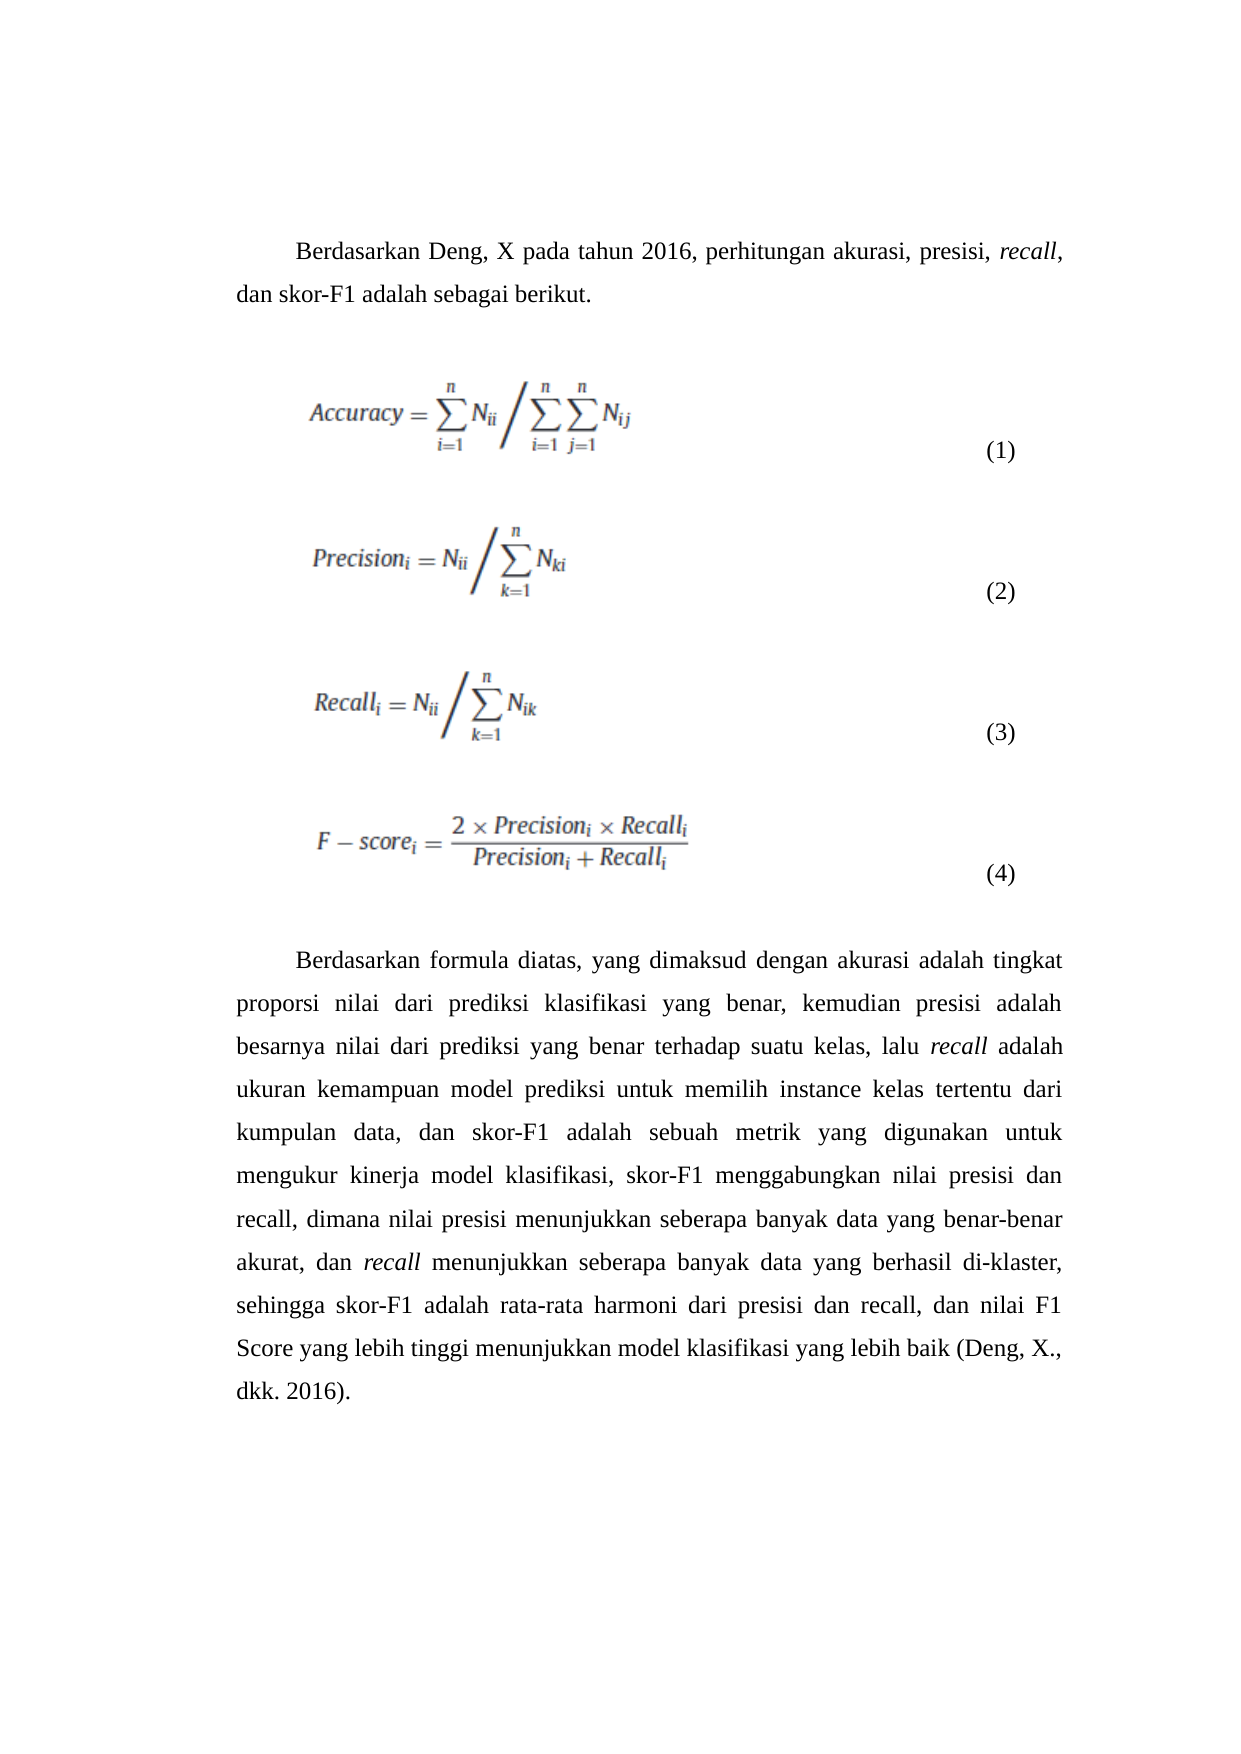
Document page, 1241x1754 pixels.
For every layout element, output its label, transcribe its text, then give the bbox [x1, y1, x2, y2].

picture [295, 380, 658, 459]
text Berdasarkan Deng, X pada tahun 2016, perhitungan akurasi, presisi, recall, dan skor-F1 adalah sebagai berikut. [236, 236, 1063, 308]
picture [295, 521, 658, 600]
text Berdasarkan formula diatas, yang dimaksud dengan akurasi adalah tingkat proporsi nilai dari prediksi klasifikasi yang benar, kemudian presisi adalah besarnya nilai dari prediksi yang benar terhadap suatu kelas, lalu recall adalah ukuran kemampuan model prediksi untuk memilih instance kelas tertentu dari kumpulan data, dan skor-F1 adalah sebuah metrik yang digunakan untuk mengukur kinerja model klasifikasi, skor-F1 menggabungkan nilai presisi dan recall, dimana nilai presisi menunjukkan seberapa banyak data yang benar-benar akurat, dan recall menunjukkan seberapa banyak data yang berhasil di-klaster, sehingga skor-F1 adalah rata-rata harmoni dari presisi dan recall, dan nilai F1 Score yang lebih tinggi menunjukkan model klasifikasi yang lebih baik (Deng, X., dkk. 2016). [236, 945, 1063, 1405]
picture [295, 803, 716, 882]
picture [295, 662, 658, 741]
